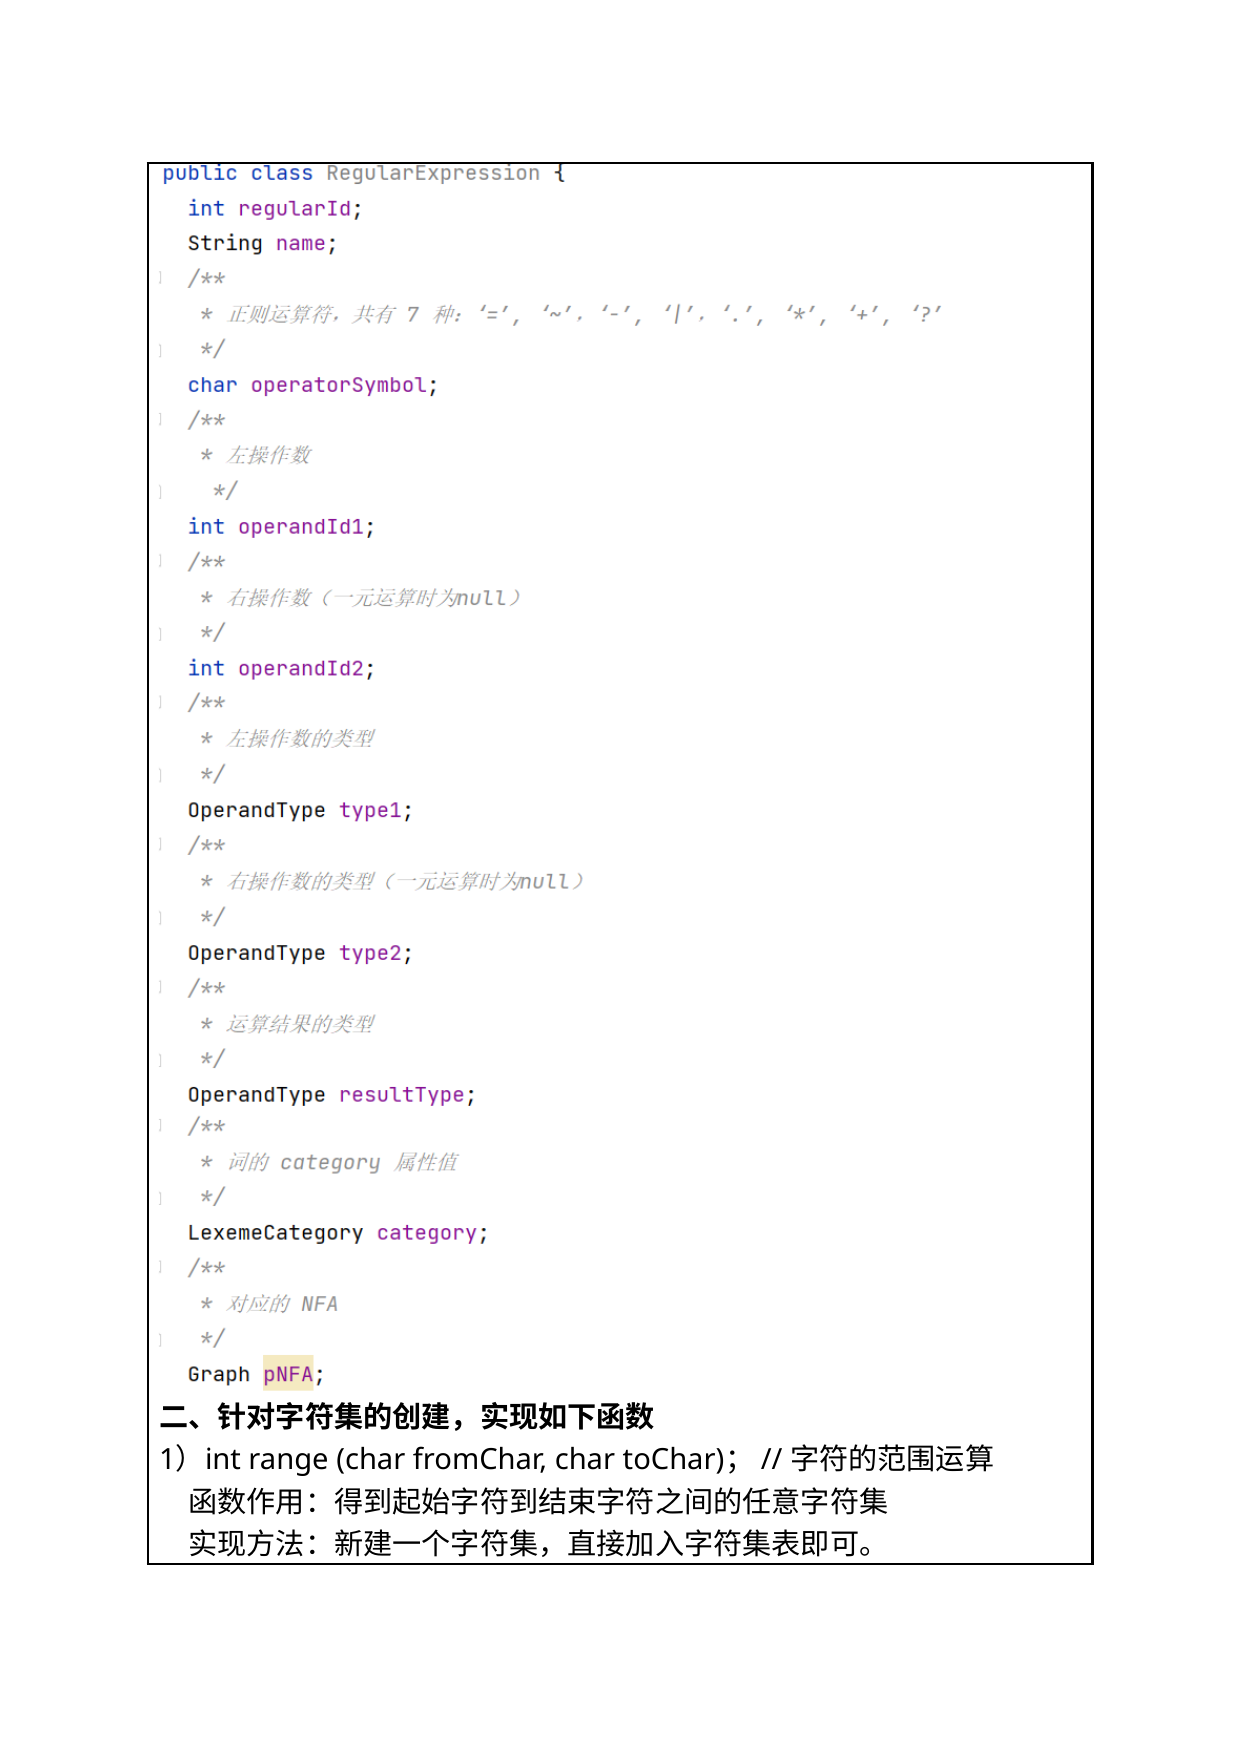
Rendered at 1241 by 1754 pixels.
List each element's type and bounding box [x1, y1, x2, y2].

table_cell [149, 164, 1091, 1563]
picture [158, 164, 944, 1394]
